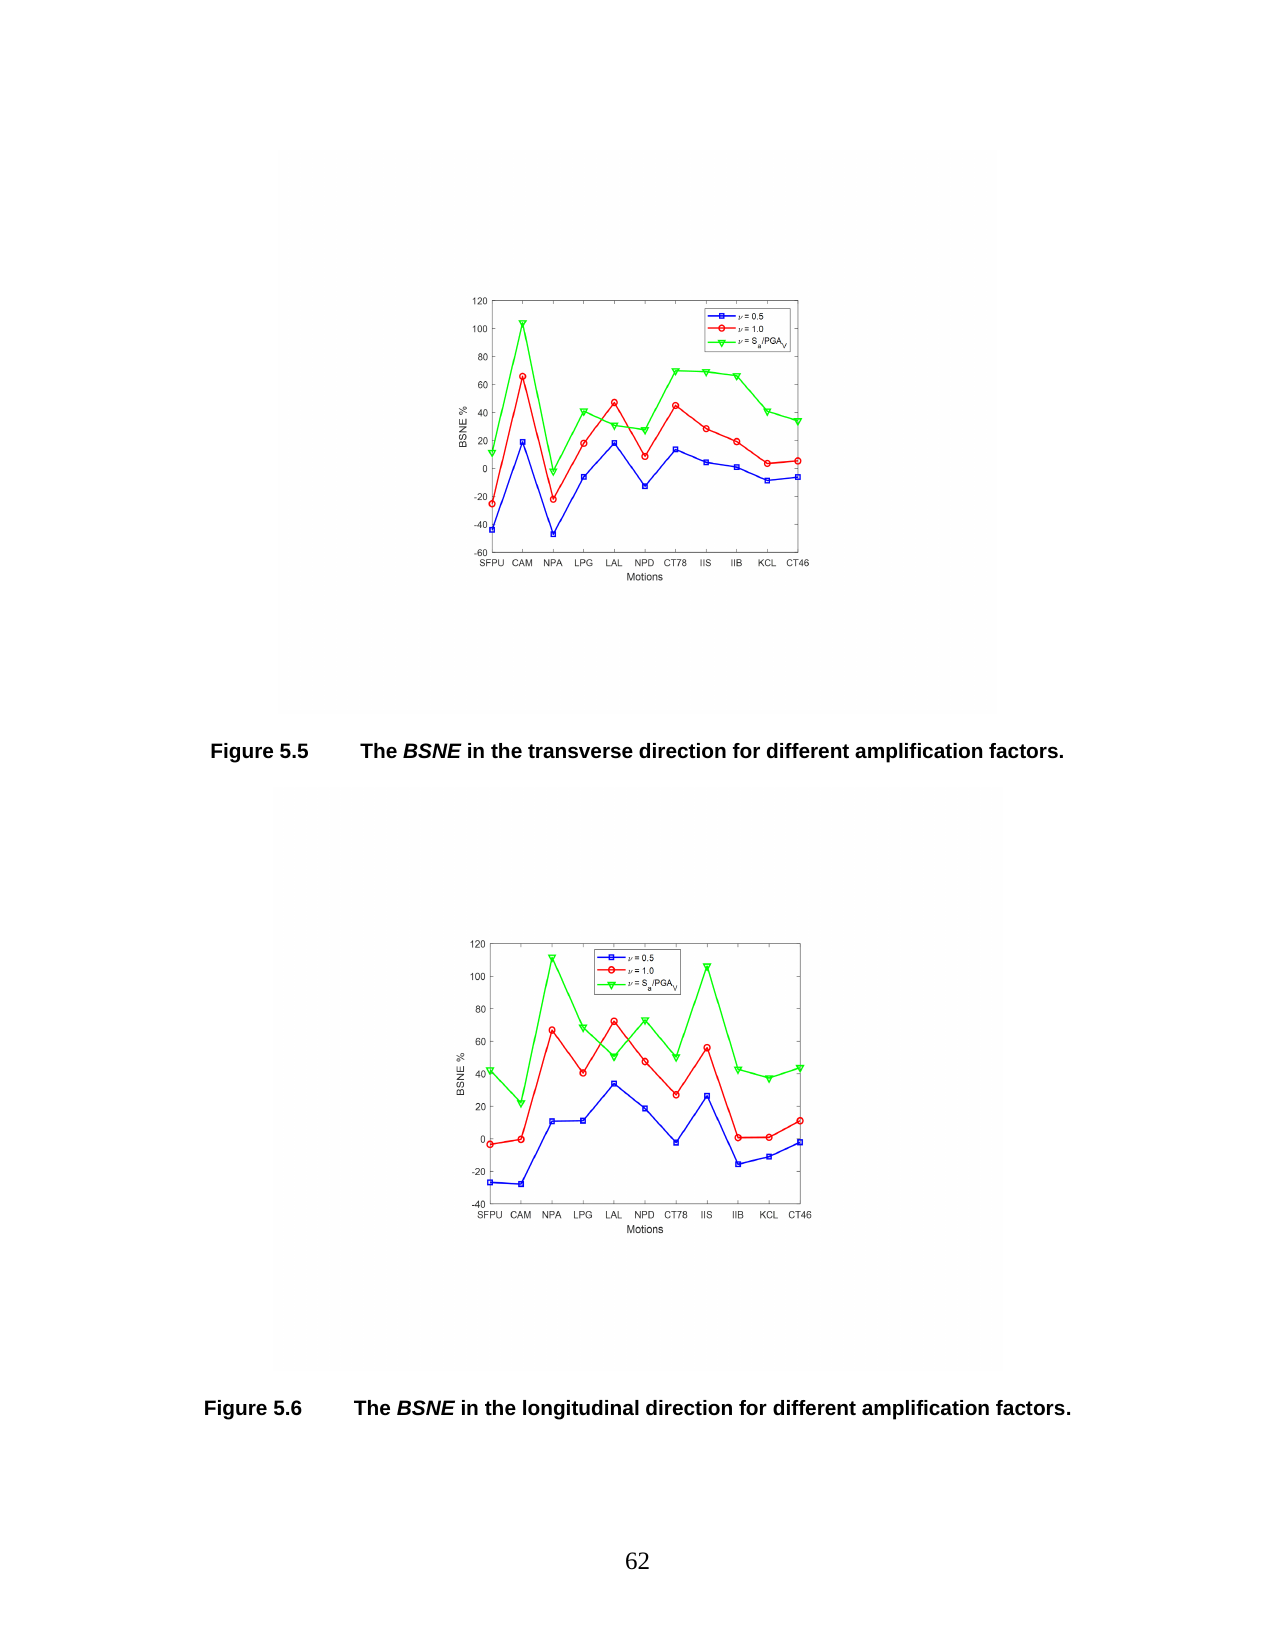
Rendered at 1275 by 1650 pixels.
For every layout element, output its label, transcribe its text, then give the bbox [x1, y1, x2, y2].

text Figure 5.5 The BSNE in the transverse direction for different amplification factors. [150, 738, 1125, 762]
picture [272, 787, 1003, 1371]
text Figure 5.6 The BSNE in the longitudinal direction for different amplification factors. [150, 1395, 1125, 1419]
picture [277, 150, 998, 714]
